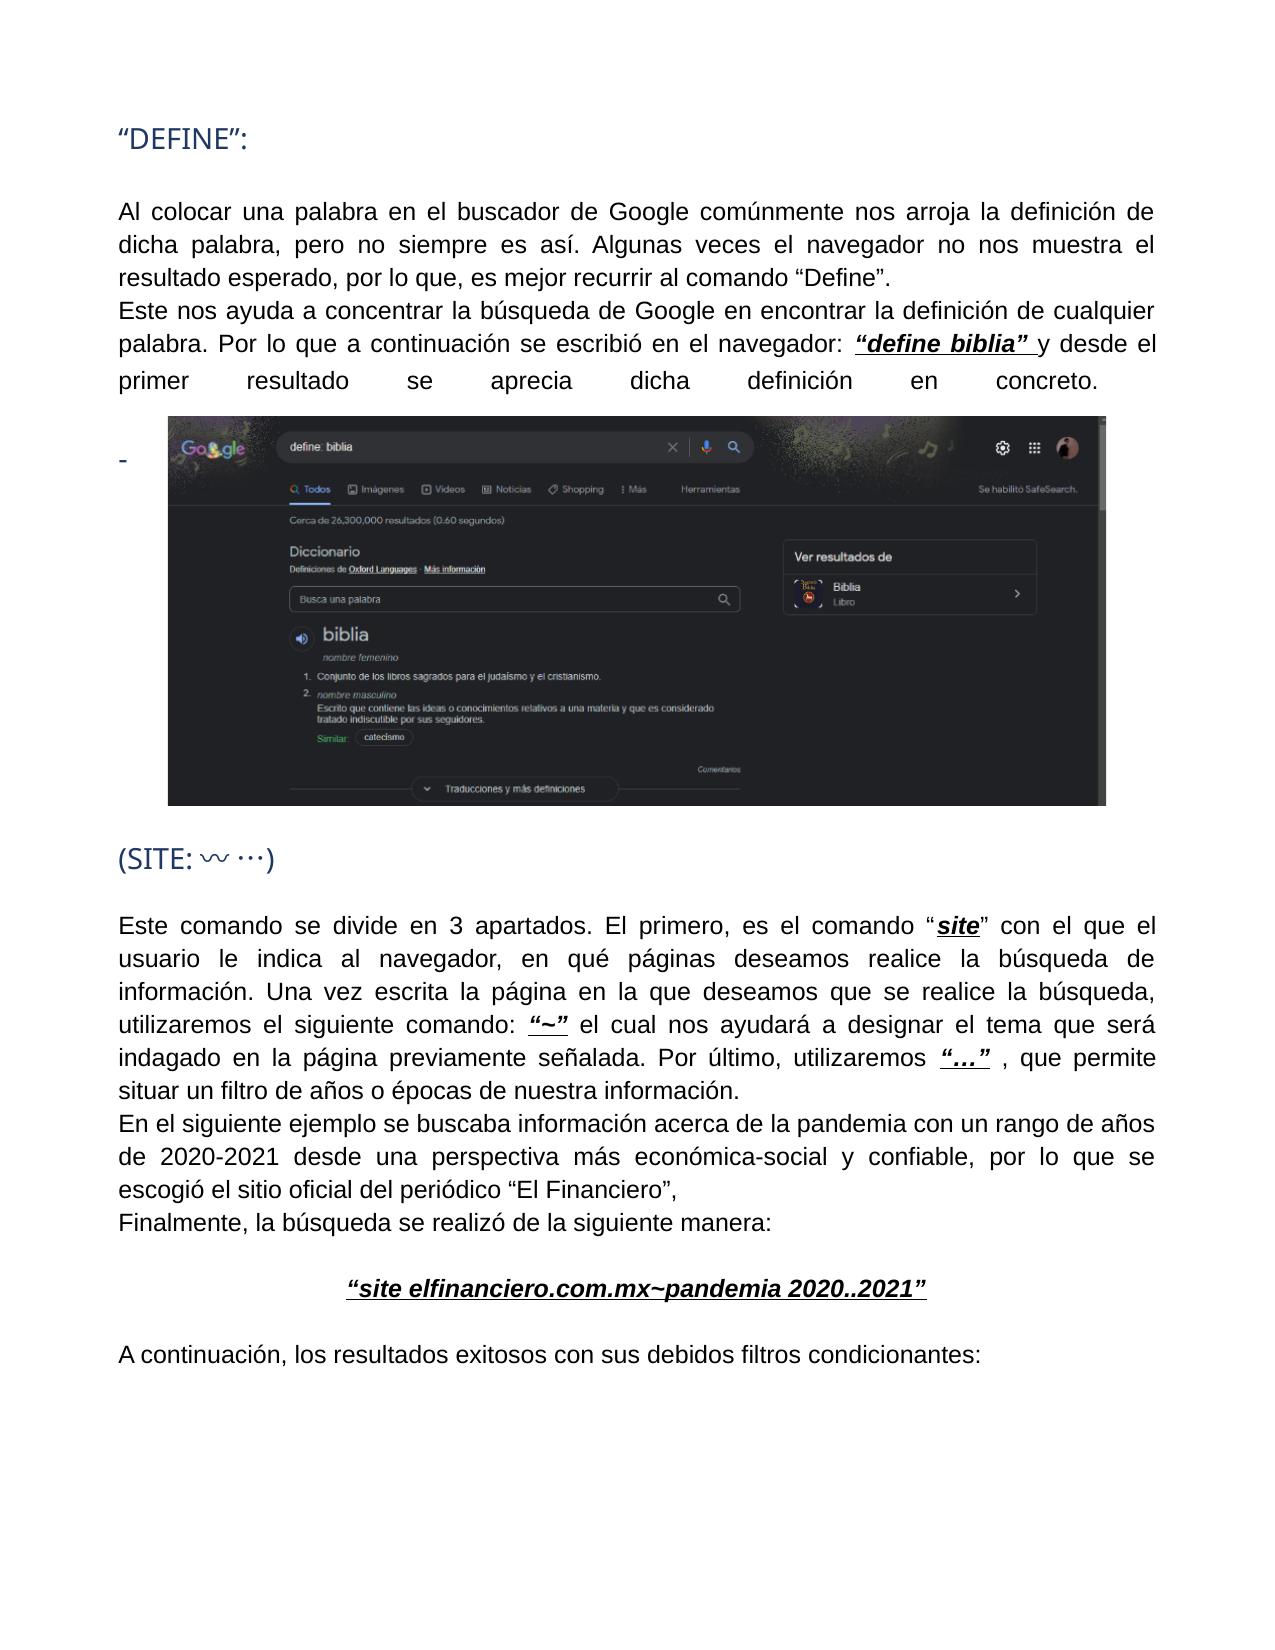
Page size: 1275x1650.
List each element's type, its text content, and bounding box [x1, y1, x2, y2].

picture [165, 416, 1106, 808]
text A continuación, los resultados exitosos con sus debidos filtros condicionantes: [118, 1340, 1157, 1369]
text Este nos ayuda a concentrar la búsqueda de Google en encontrar la definición de cualquier palabra. Por lo que a continuación se escribió en el navegador: “define biblia” y desde el primer resultado se aprecia dicha definición en concreto. [118, 296, 1157, 430]
text En el siguiente ejemplo se buscaba información acerca de la pandemia con un rango de años de 2020-2021 desde una perspectiva más económica-social y confiable, por lo que se escogió el sitio oficial del periódico “El Financiero”, [118, 1109, 1157, 1204]
text Al colocar una palabra en el buscador de Google comúnmente nos arroja la definición de dicha palabra, pero no siempre es así. Algunas veces el navegador no nos muestra el resultado esperado, por lo que, es mejor recurrir al comando “Define”. [118, 197, 1157, 292]
subtitle “DEFINE”: [118, 118, 1157, 158]
text Finalmente, la búsqueda se realizó de la siguiente manera: [118, 1208, 1157, 1237]
text Este comando se divide en 3 apartados. El primero, es el comando “site” con el que el usuario le indica al navegador, en qué páginas deseamos realice la búsqueda de información. Una vez escrita la página en la que deseamos que se realice la búsqueda, utilizaremos el siguiente comando: “~” el cual nos ayudará a designar el tema que será indagado en la página previamente señalada. Por último, utilizaremos “…” , que permite situar un filtro de años o épocas de nuestra información. [118, 911, 1157, 1104]
text “site elfinanciero.com.mx~pandemia 2020..2021” [118, 1274, 1157, 1303]
